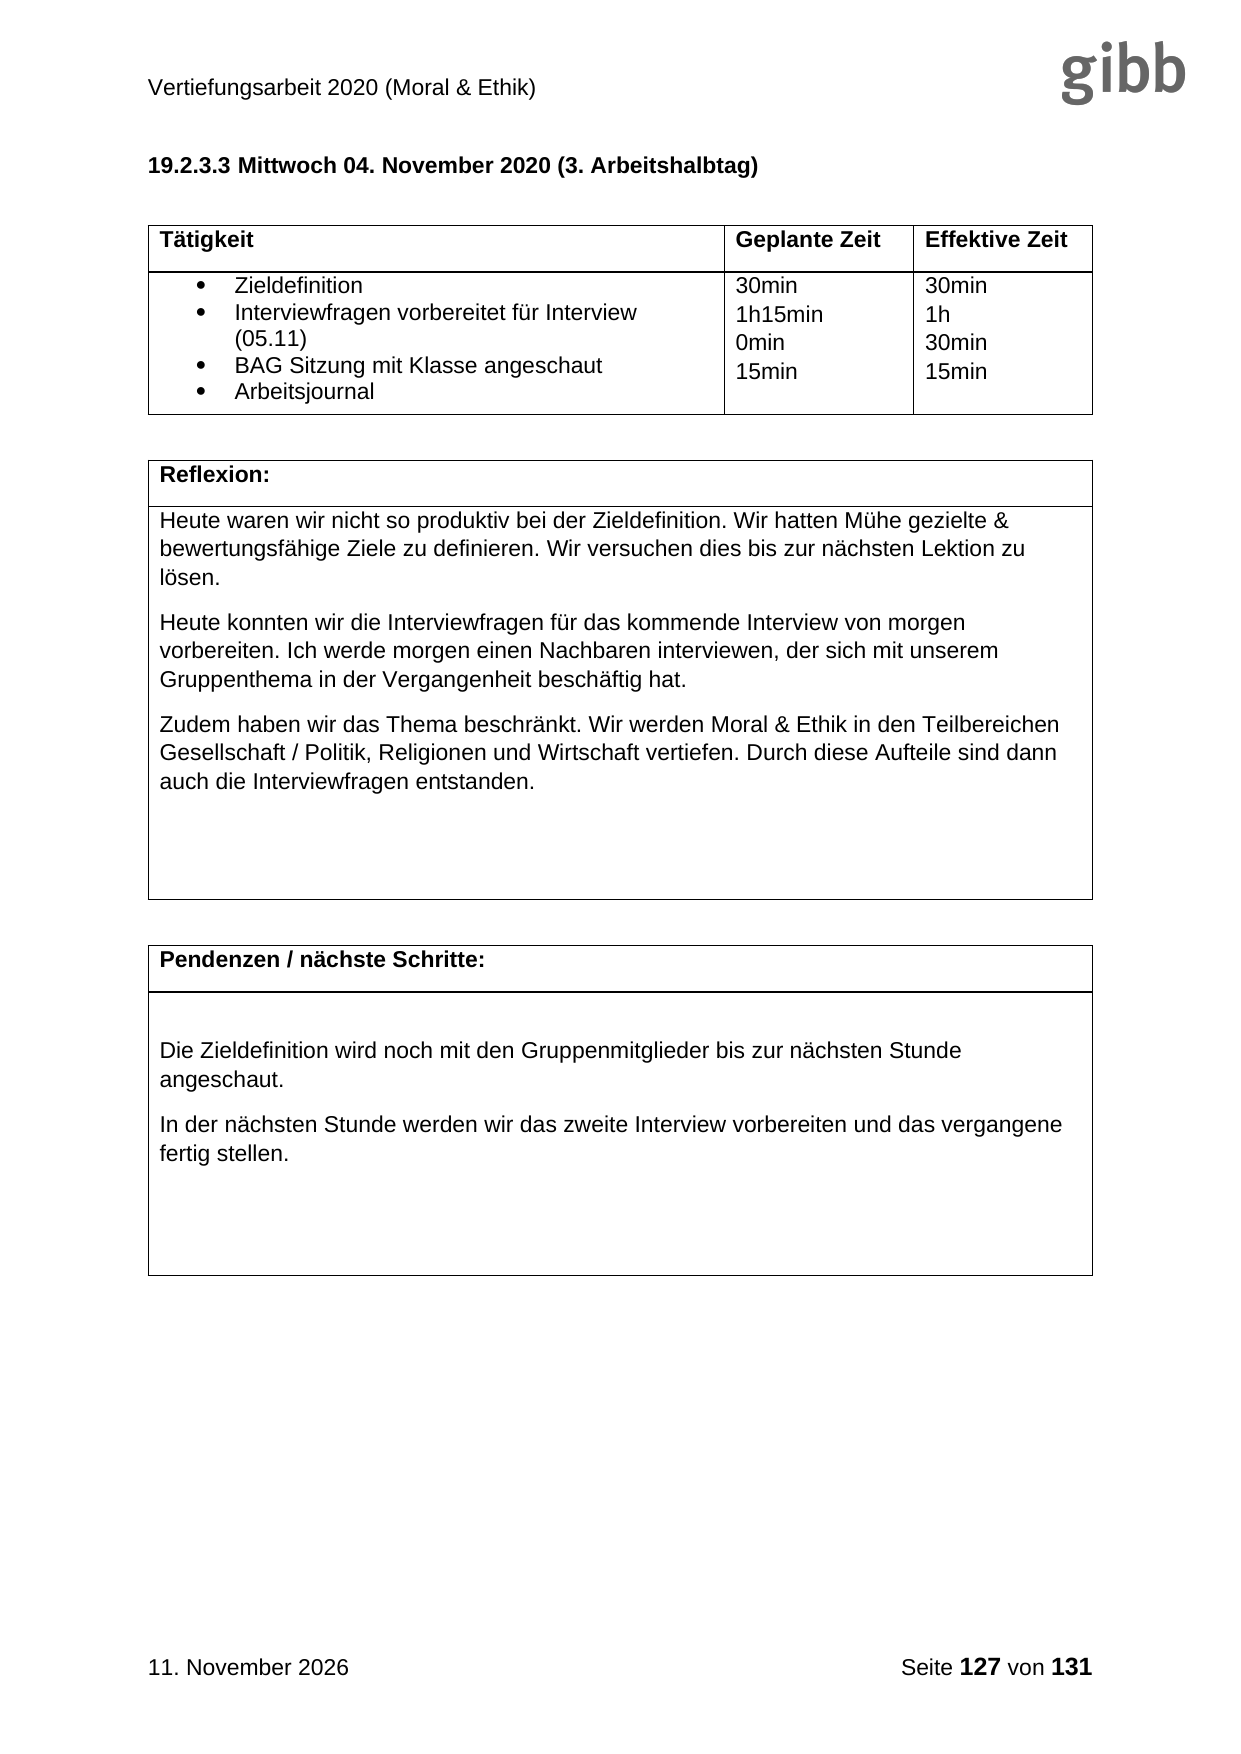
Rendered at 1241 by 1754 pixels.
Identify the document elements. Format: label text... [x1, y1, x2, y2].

picture [1060, 39, 1187, 107]
table_cell Die Zieldefinition wird noch mit den Gruppenmitglieder bis zur nächsten Stunde angeschaut. In der nächsten Stunde werden wir das zweite Interview vorbereiten und das vergangene fertig stellen. [149, 993, 1092, 1275]
table_cell Heute waren wir nicht so produktiv bei der Zieldefinition. Wir hatten Mühe gezielte & bewertungsfähige Ziele zu definieren. Wir versuchen dies bis zur nächsten Lektion zu lösen. Heute konnten wir die Interviewfragen für das kommende Interview von morgen vorbereiten. Ich werde morgen einen Nachbaren interviewen, der sich mit unserem Gruppenthema in der Vergangenheit beschäftig hat. Zudem haben wir das Thema beschränkt. Wir werden Moral & Ethik in den Teilbereichen Gesellschaft / Politik, Religionen und Wirtschaft vertiefen. Durch diese Aufteile sind dann auch die Interviewfragen entstanden. [149, 507, 1092, 899]
table_header Reflexion: [149, 461, 1092, 506]
table_header Geplante Zeit [725, 226, 913, 271]
table_cell 30min 1h15min 0min 15min [725, 273, 913, 413]
table_header Tätigkeit [149, 226, 724, 271]
subtitle Mittwoch 04. November 2020 (3. Arbeitshalbtag) [148, 152, 1093, 178]
table_cell Zieldefinition Interviewfragen vorbereitet für Interview (05.11) BAG Sitzung mit Klasse angeschaut Arbeitsjournal [149, 273, 724, 413]
table_header Pendenzen / nächste Schritte: [149, 946, 1092, 991]
table_header Effektive Zeit [914, 226, 1092, 271]
table_cell 30min 1h 30min 15min [914, 273, 1092, 413]
